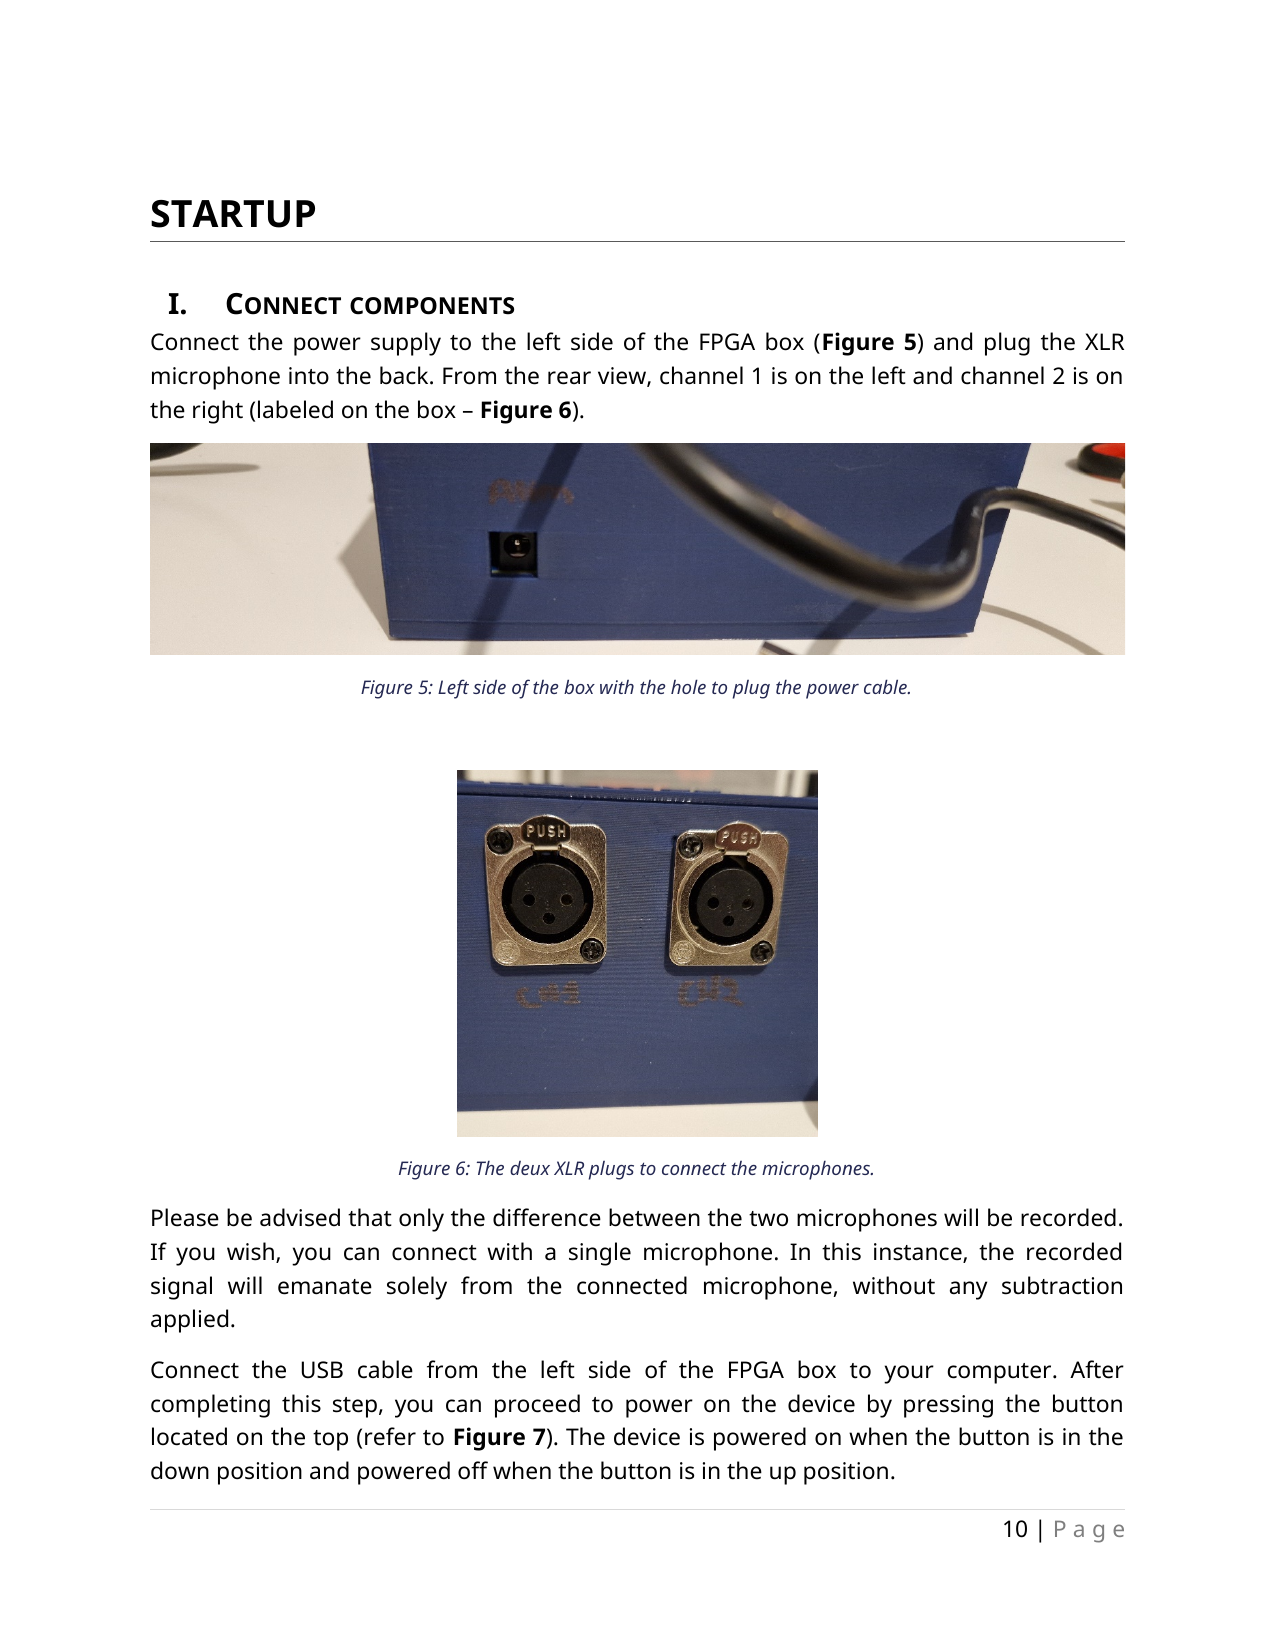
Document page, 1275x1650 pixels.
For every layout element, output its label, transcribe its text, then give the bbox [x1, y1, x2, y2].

subtitle STARTUP [150, 187, 1125, 241]
picture [457, 770, 818, 1137]
text Connect the power supply to the left side of the FPGA box (Figure 5) and plug the XLR microphone into the back. From the rear view, channel 1 is on the left and channel 2 is on the right (labeled on the box – Figure 6). [150, 326, 1125, 425]
picture [150, 443, 1125, 655]
text Connect the USB cable from the left side of the FPGA box to your computer. After completing this step, you can proceed to power on the device by pressing the button located on the top (refer to Figure 7). The device is powered on when the button is in the down position and powered off when the button is in the up position. [150, 1354, 1125, 1486]
text Please be advised that only the difference between the two microphones will be recorded. If you wish, you can connect with a single microphone. In this instance, the recorded signal will emanate solely from the connected microphone, without any subtraction applied. [150, 1202, 1125, 1334]
subtitle Connect components [187, 283, 1125, 323]
